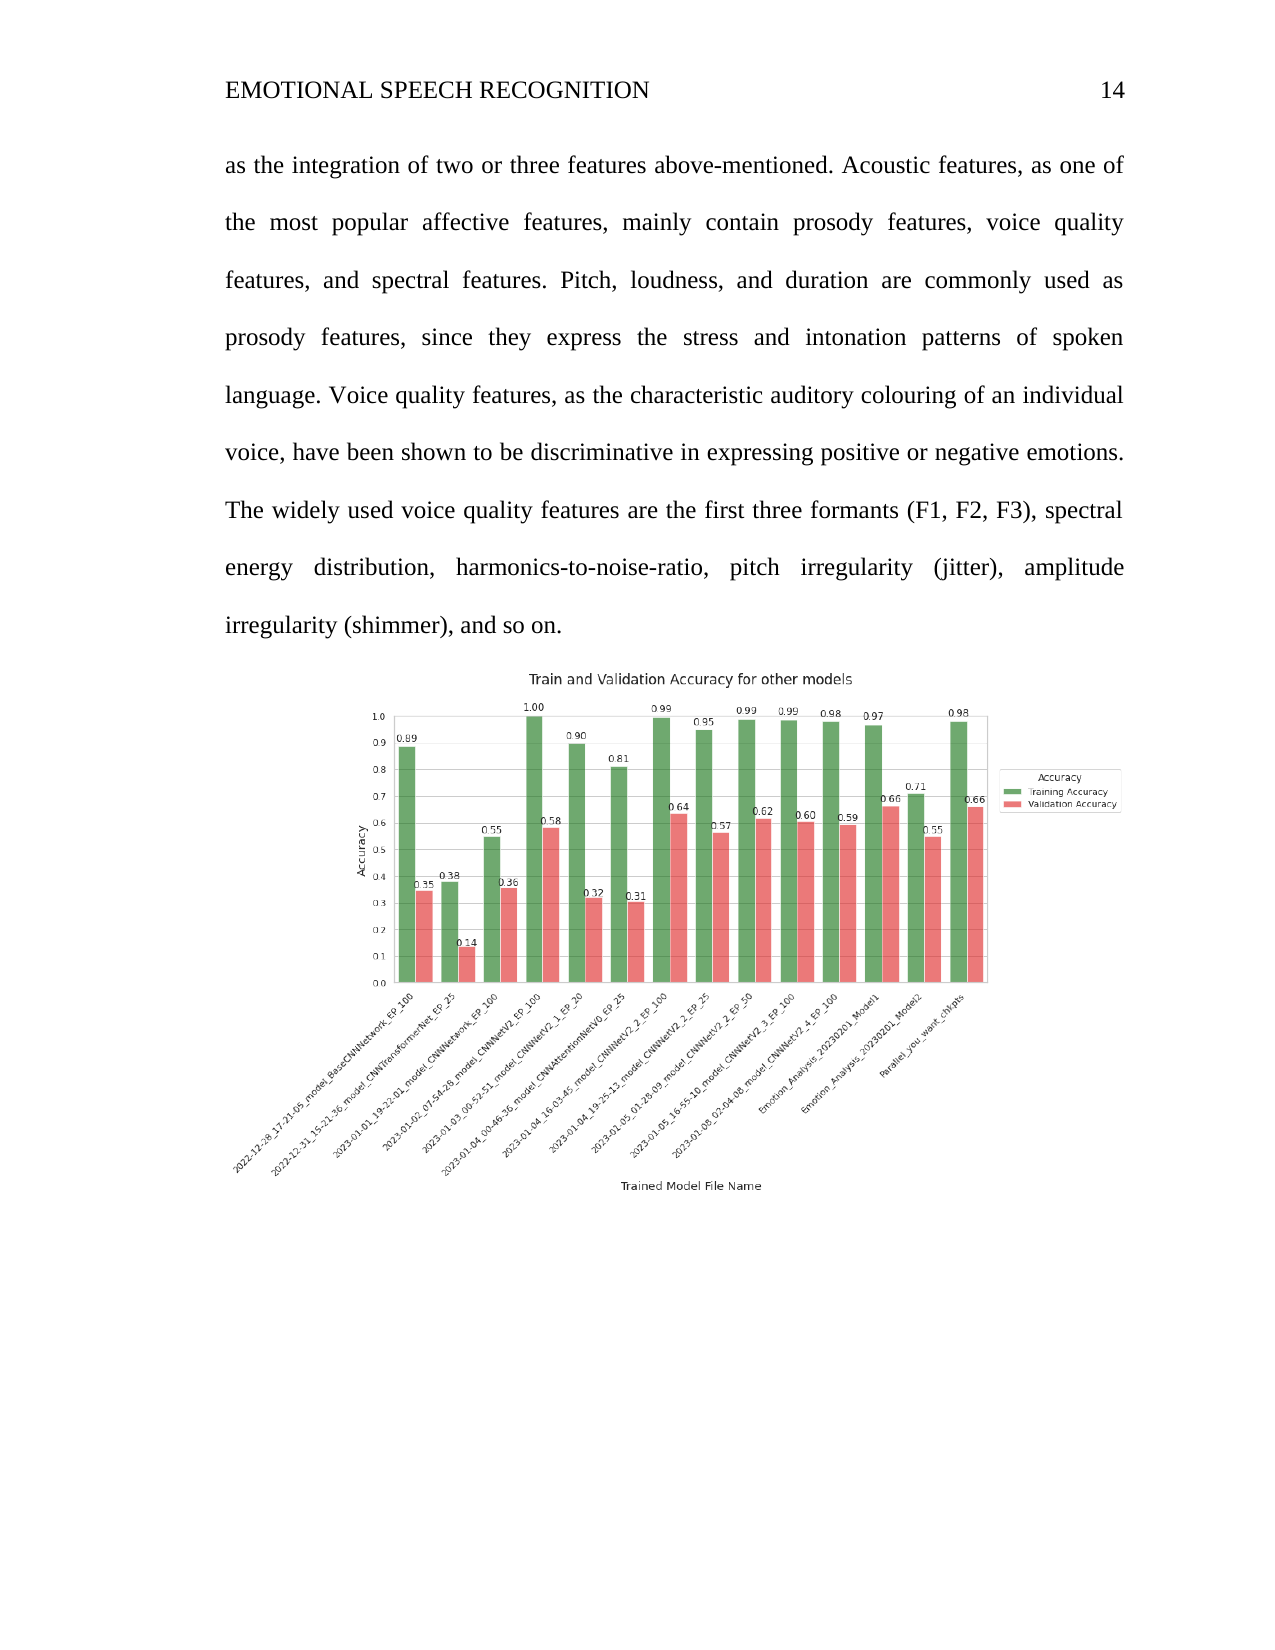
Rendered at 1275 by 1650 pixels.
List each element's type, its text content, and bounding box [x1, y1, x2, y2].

text as the integration of two or three features above-mentioned. Acoustic features, as one of the most popular affective features, mainly contain prosody features, voice quality features, and spectral features. Pitch, loudness, and duration are commonly used as prosody features, since they express the stress and intonation patterns of spoken language. Voice quality features, as the characteristic auditory colouring of an individual voice, have been shown to be discriminative in expressing positive or negative emotions. The widely used voice quality features are the first three formants (F1, F2, F3), spectral energy distribution, harmonics-to-noise-ratio, pitch irregularity (jitter), amplitude irregularity (shimmer), and so on. [225, 150, 1125, 639]
picture [225, 667, 1125, 1198]
